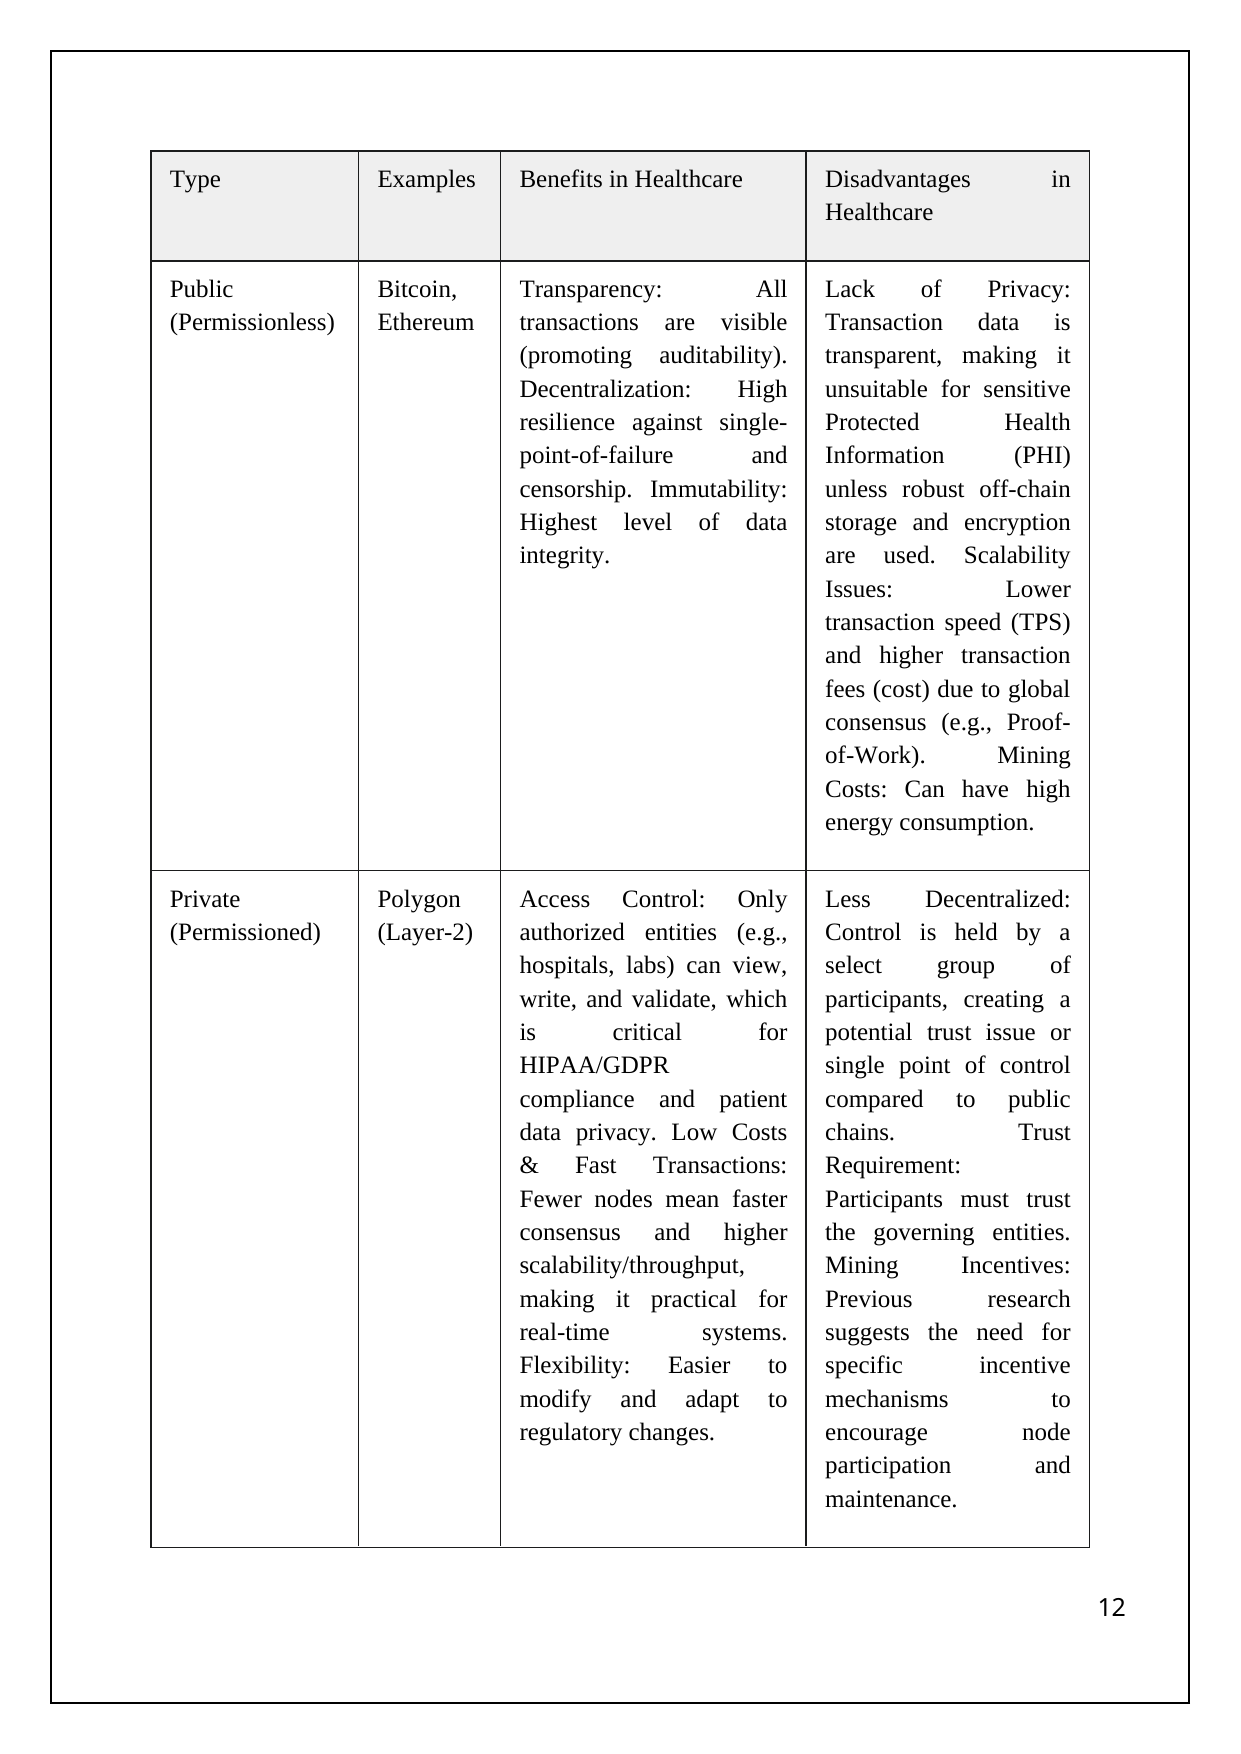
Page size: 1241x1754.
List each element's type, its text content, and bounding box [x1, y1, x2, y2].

table_cell Public (Permissionless) [152, 262, 358, 870]
table_cell Polygon (Layer-2) [359, 871, 500, 1546]
table_cell Lack of Privacy: Transaction data is transparent, making it unsuitable for sensitive Protected Health Information (PHI) unless robust off-chain storage and encryption are used. Scalability Issues: Lower transaction speed (TPS) and higher transaction fees (cost) due to global consensus (e.g., Proof-of-Work). Mining Costs: Can have high energy consumption. [807, 262, 1089, 870]
table_header Benefits in Healthcare [501, 152, 805, 260]
table_header Examples [359, 152, 500, 260]
table_cell Access Control: Only authorized entities (e.g., hospitals, labs) can view, write, and validate, which is critical for HIPAA/GDPR compliance and patient data privacy. Low Costs & Fast Transactions: Fewer nodes mean faster consensus and higher scalability/throughput, making it practical for real-time systems. Flexibility: Easier to modify and adapt to regulatory changes. [501, 871, 805, 1546]
table_cell Less Decentralized: Control is held by a select group of participants, creating a potential trust issue or single point of control compared to public chains. Trust Requirement: Participants must trust the governing entities. Mining Incentives: Previous research suggests the need for specific incentive mechanisms to encourage node participation and maintenance. [807, 871, 1089, 1546]
table_cell Bitcoin, Ethereum [359, 262, 500, 870]
table_cell Private (Permissioned) [152, 871, 358, 1546]
table_header Disadvantages in Healthcare [807, 152, 1089, 260]
table_header Type [152, 152, 358, 260]
table_cell Transparency: All transactions are visible (promoting auditability). Decentralization: High resilience against single-point-of-failure and censorship. Immutability: Highest level of data integrity. [501, 262, 805, 870]
